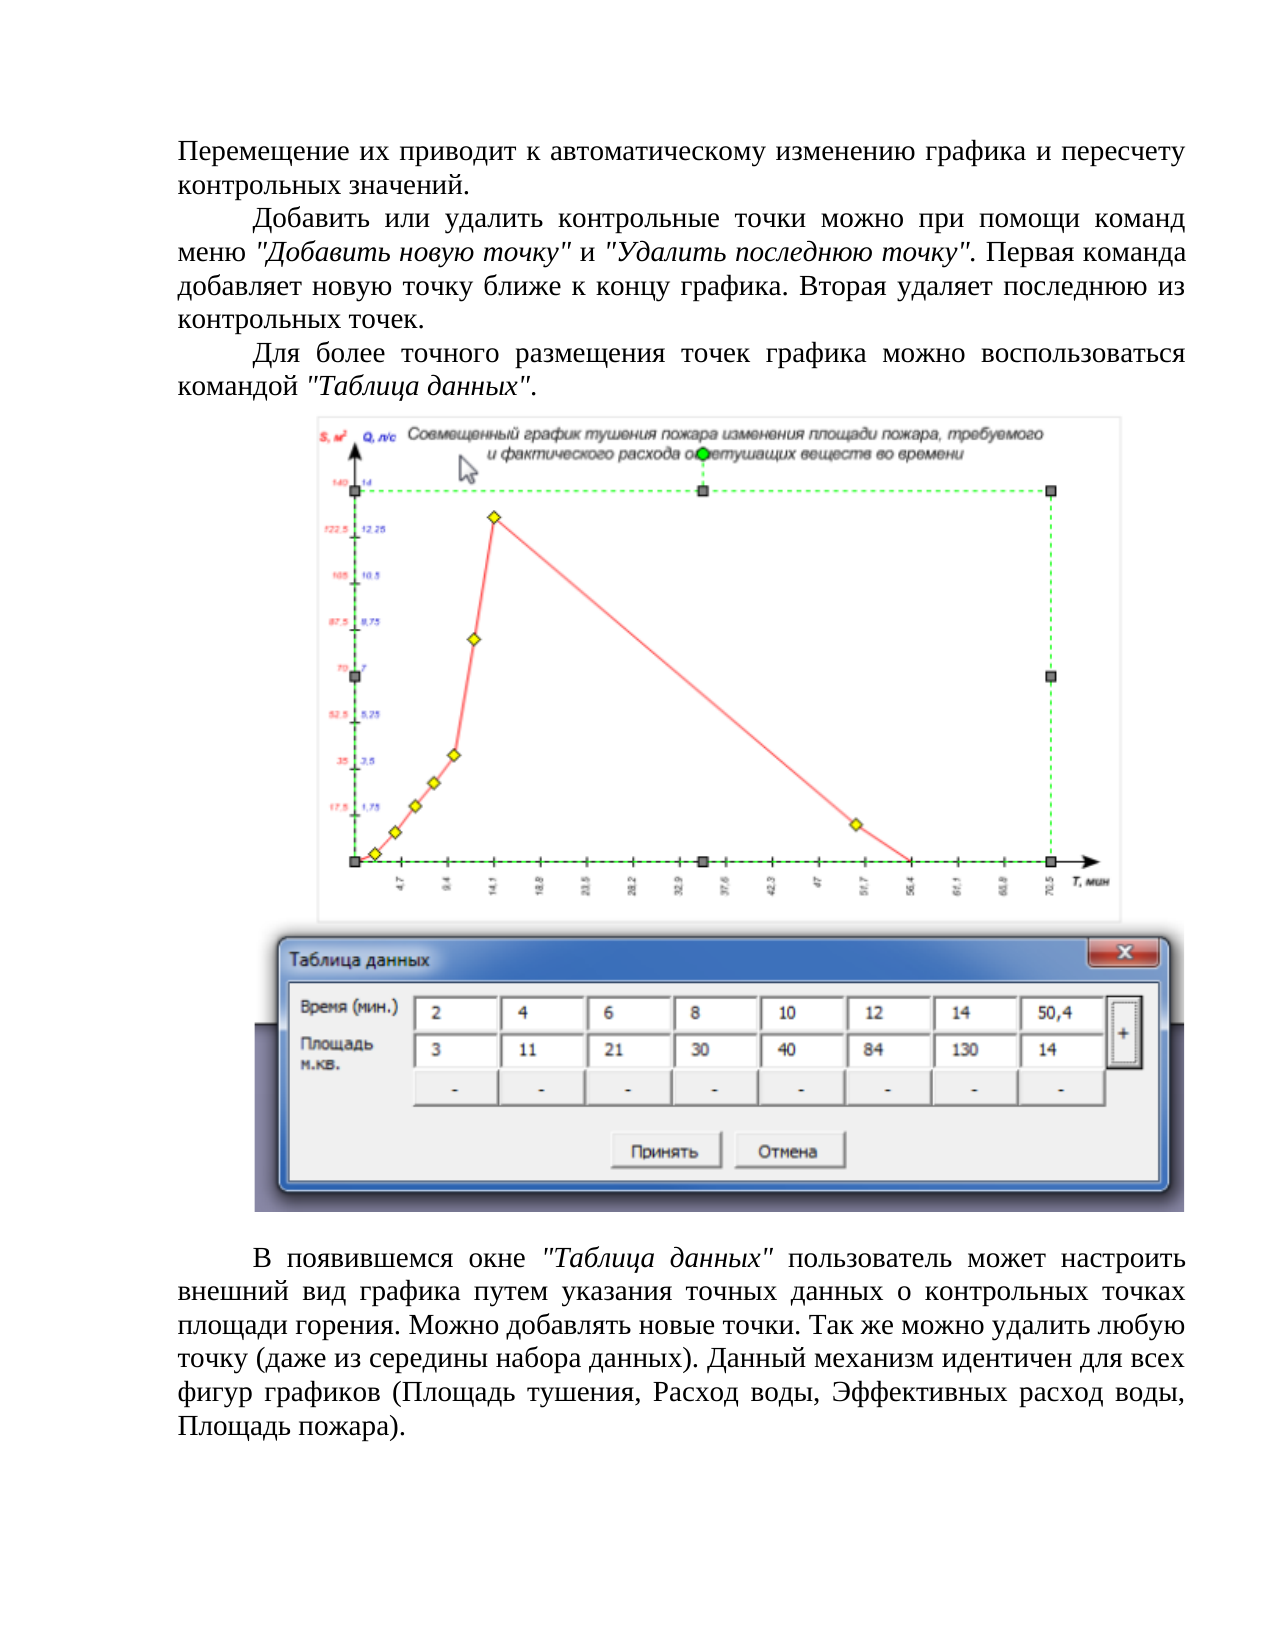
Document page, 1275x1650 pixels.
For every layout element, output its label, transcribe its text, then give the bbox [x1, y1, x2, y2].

text Для более точного размещения точек графика можно воспользоваться командой "Таблица данных". [177, 335, 1186, 402]
text Добавить или удалить контрольные точки можно при помощи команд меню "Добавить новую точку" и "Удалить последнюю точку". Первая команда добавляет новую точку ближе к концу графика. Вторая удаляет последнюю из контрольных точек. [177, 201, 1186, 335]
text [177, 133, 1186, 201]
text В появившемся окне "Таблица данных" пользователь может настроить внешний вид графика путем указания точных данных о контрольных точках площади горения. Можно добавлять новые точки. Так же можно удалить любую точку (даже из середины набора данных). Данный механизм идентичен для всех фигур графиков (Площадь тушения, Расход воды, Эффективных расход воды, Площадь пожара). [177, 1240, 1186, 1441]
picture [254, 401, 1185, 1212]
